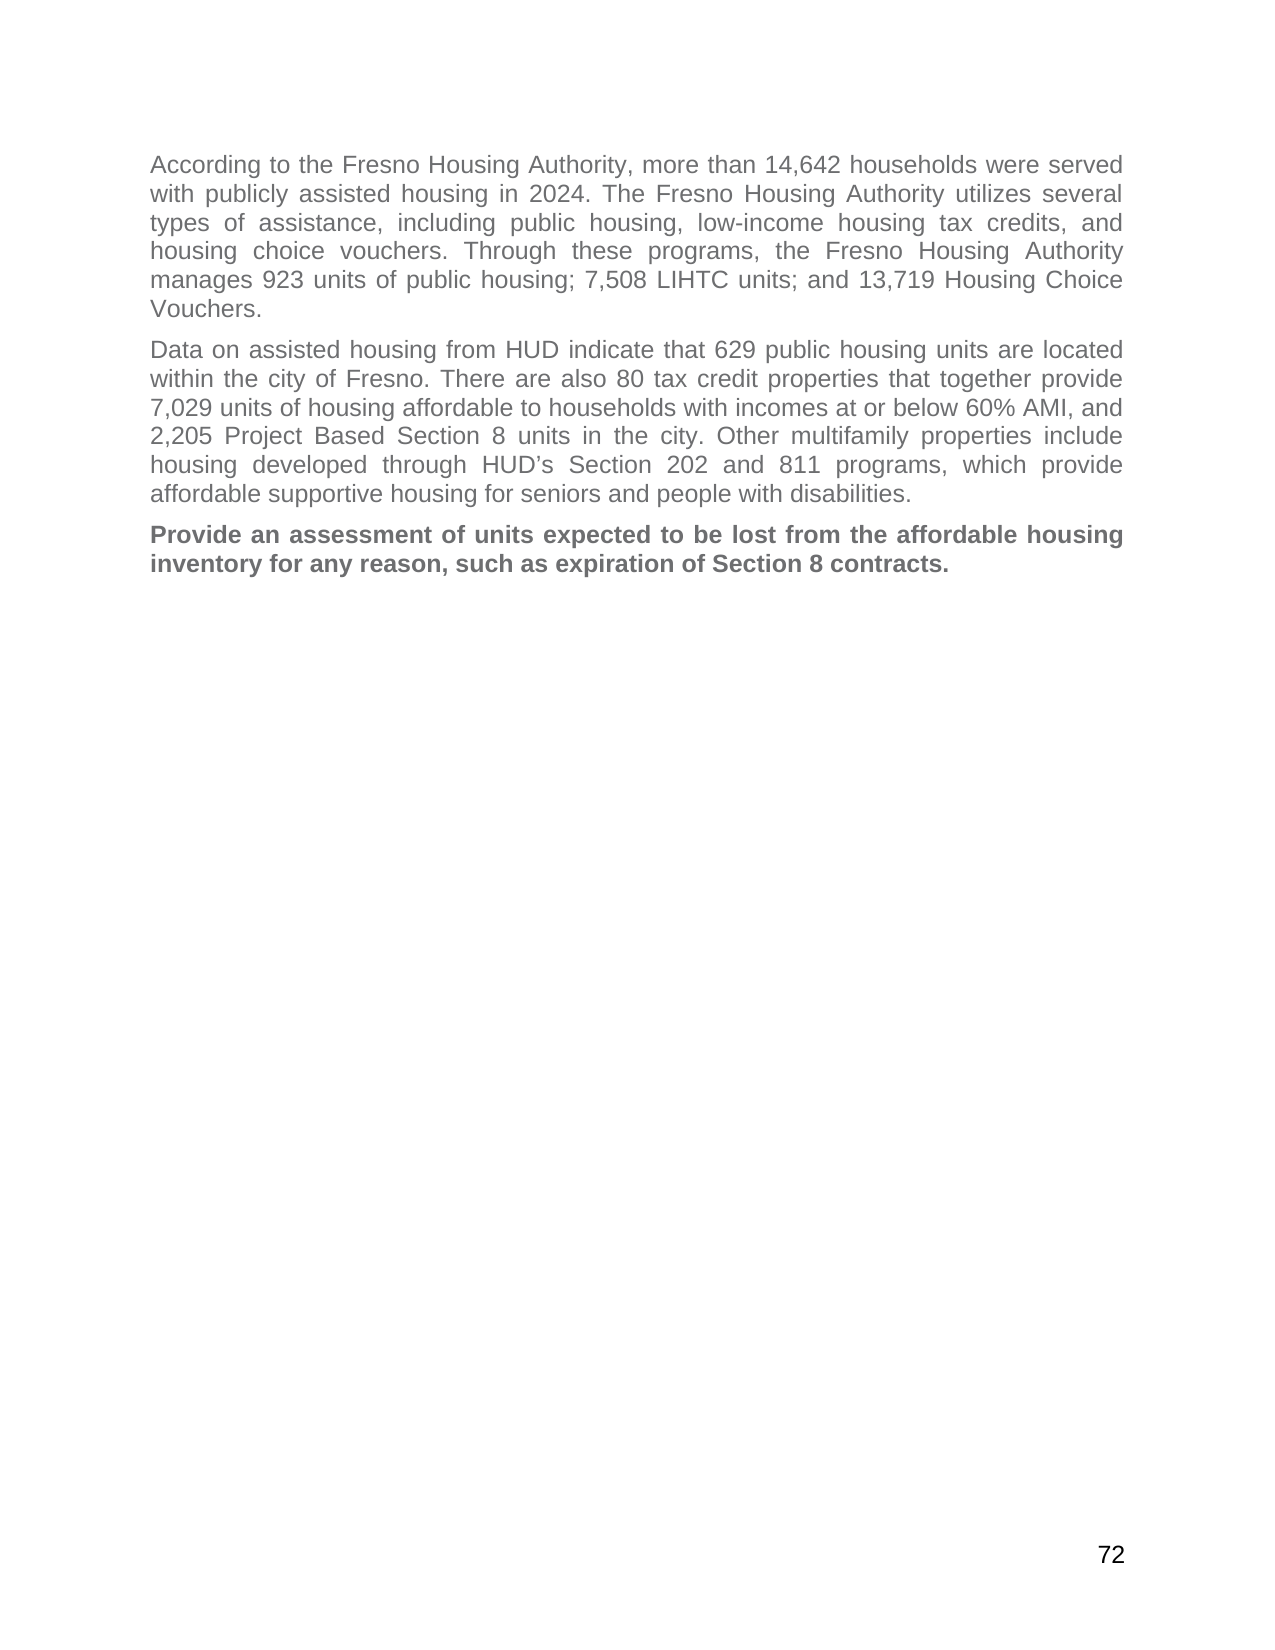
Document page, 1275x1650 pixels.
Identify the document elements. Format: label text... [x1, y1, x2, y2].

text Data on assisted housing from HUD indicate that 629 public housing units are located within the city of Fresno. There are also 80 tax credit properties that together provide 7,029 units of housing affordable to households with incomes at or below 60% AMI, and 2,205 Project Based Section 8 units in the city. Other multifamily properties include housing developed through HUD’s Section 202 and 811 programs, which provide affordable supportive housing for seniors and people with disabilities. [150, 335, 1125, 507]
text Provide an assessment of units expected to be lost from the affordable housing inventory for any reason, such as expiration of Section 8 contracts. [150, 520, 1125, 577]
text According to the Fresno Housing Authority, more than 14,642 households were served with publicly assisted housing in 2024. The Fresno Housing Authority utilizes several types of assistance, including public housing, low-income housing tax credits, and housing choice vouchers. Through these programs, the Fresno Housing Authority manages 923 units of public housing; 7,508 LIHTC units; and 13,719 Housing Choice Vouchers. [150, 150, 1125, 322]
